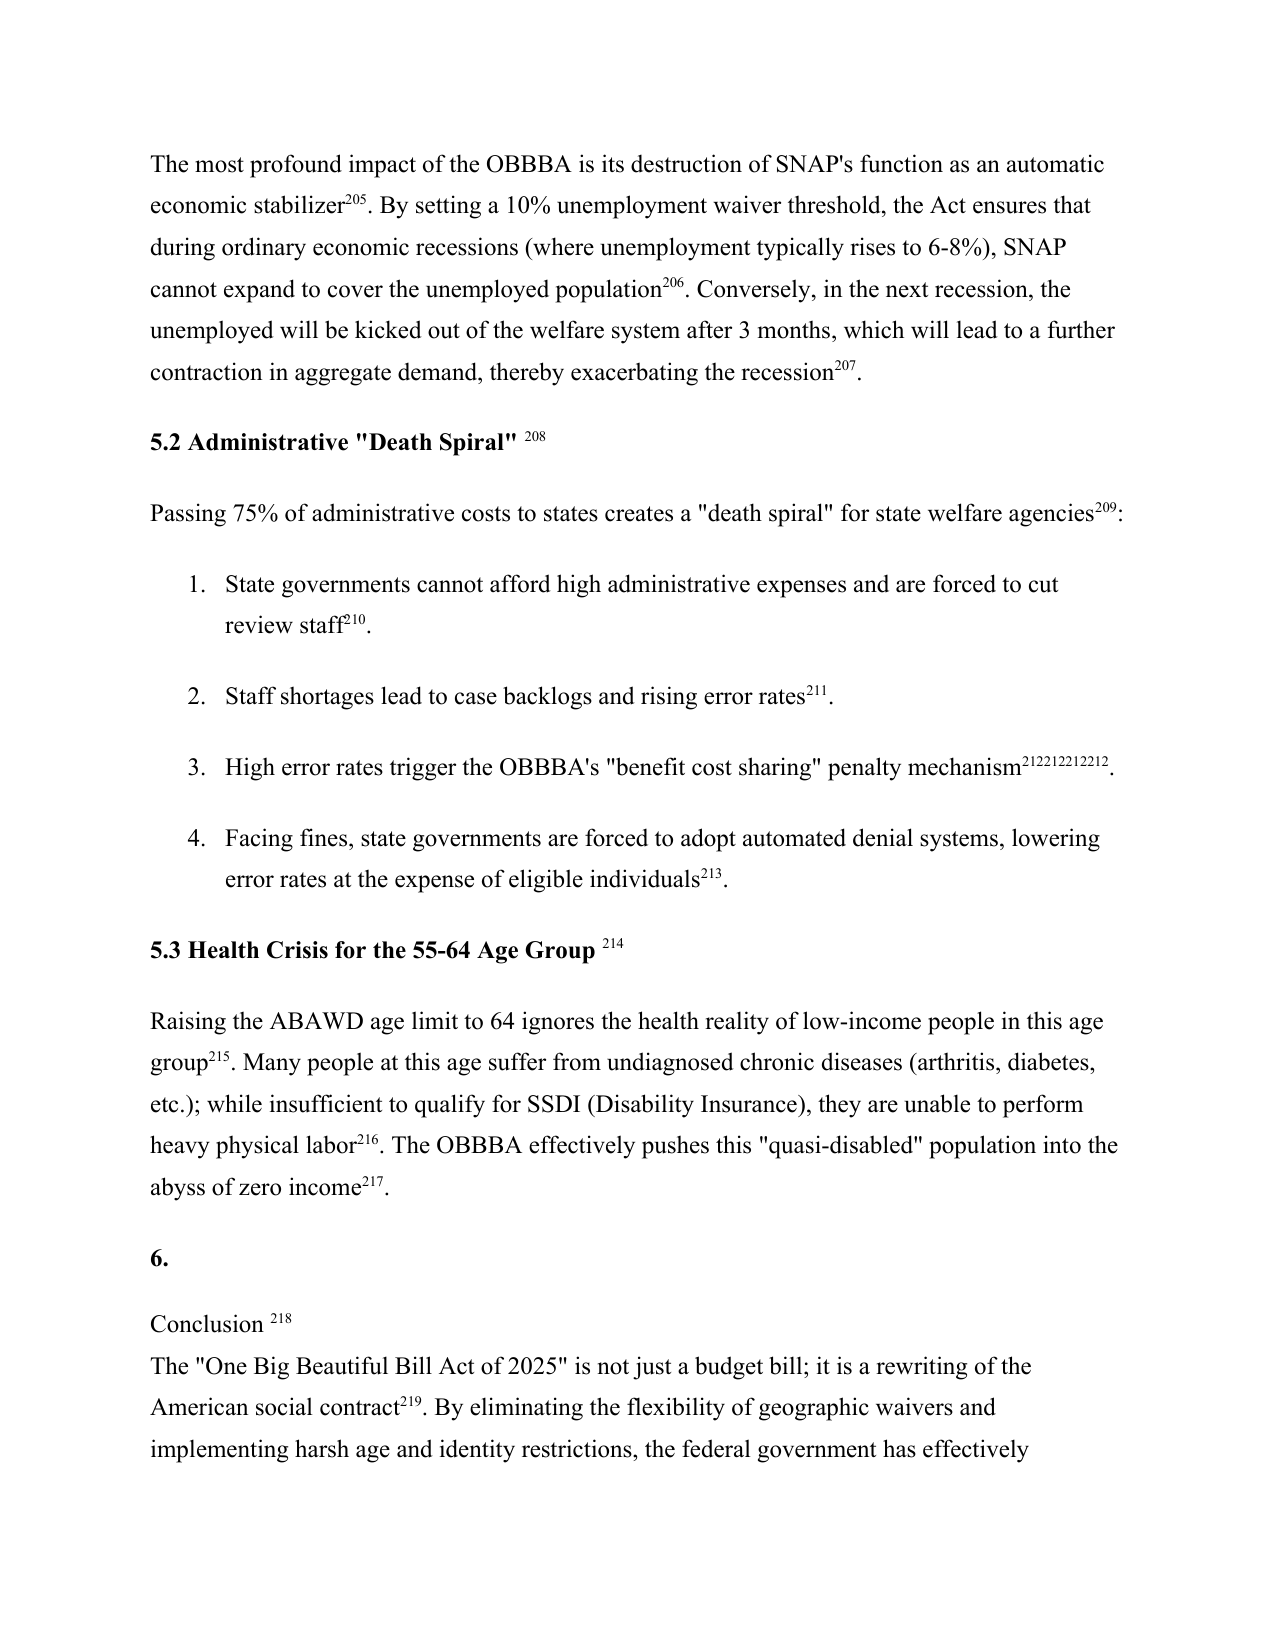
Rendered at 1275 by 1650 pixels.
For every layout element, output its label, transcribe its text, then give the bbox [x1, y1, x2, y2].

text Raising the ABAWD age limit to 64 ignores the health reality of low-income people in this age group215. Many people at this age suffer from undiagnosed chronic diseases (arthritis, diabetes, etc.); while insufficient to qualify for SSDI (Disability Insurance), they are unable to perform heavy physical labor216. The OBBBA effectively pushes this "quasi-disabled" population into the abyss of zero income217. [150, 1007, 1125, 1201]
text Conclusion 218 [150, 1310, 1125, 1338]
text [150, 1352, 1125, 1463]
list State governments cannot afford high administrative expenses and are forced to cut review staff210. [187, 570, 1125, 639]
list Staff shortages lead to case backlogs and rising error rates211. [187, 682, 1125, 710]
text 5.2 Administrative "Death Spiral" 208 [150, 428, 1125, 456]
text Passing 75% of administrative costs to states creates a "death spiral" for state welfare agencies209: [150, 499, 1125, 527]
text The most profound impact of the OBBBA is its destruction of SNAP's function as an automatic economic stabilizer205. By setting a 10% unemployment waiver threshold, the Act ensures that during ordinary economic recessions (where unemployment typically rises to 6-8%), SNAP cannot expand to cover the unemployed population206. Conversely, in the next recession, the unemployed will be kicked out of the welfare system after 3 months, which will lead to a further contraction in aggregate demand, thereby exacerbating the recession207. [150, 150, 1125, 386]
subtitle 6. [150, 1244, 1125, 1271]
list Facing fines, state governments are forced to adopt automated denial systems, lowering error rates at the expense of eligible individuals213. [187, 824, 1125, 893]
text 5.3 Health Crisis for the 55-64 Age Group 214 [150, 936, 1125, 964]
list High error rates trigger the OBBBA's "benefit cost sharing" penalty mechanism212212212212. [187, 753, 1125, 781]
